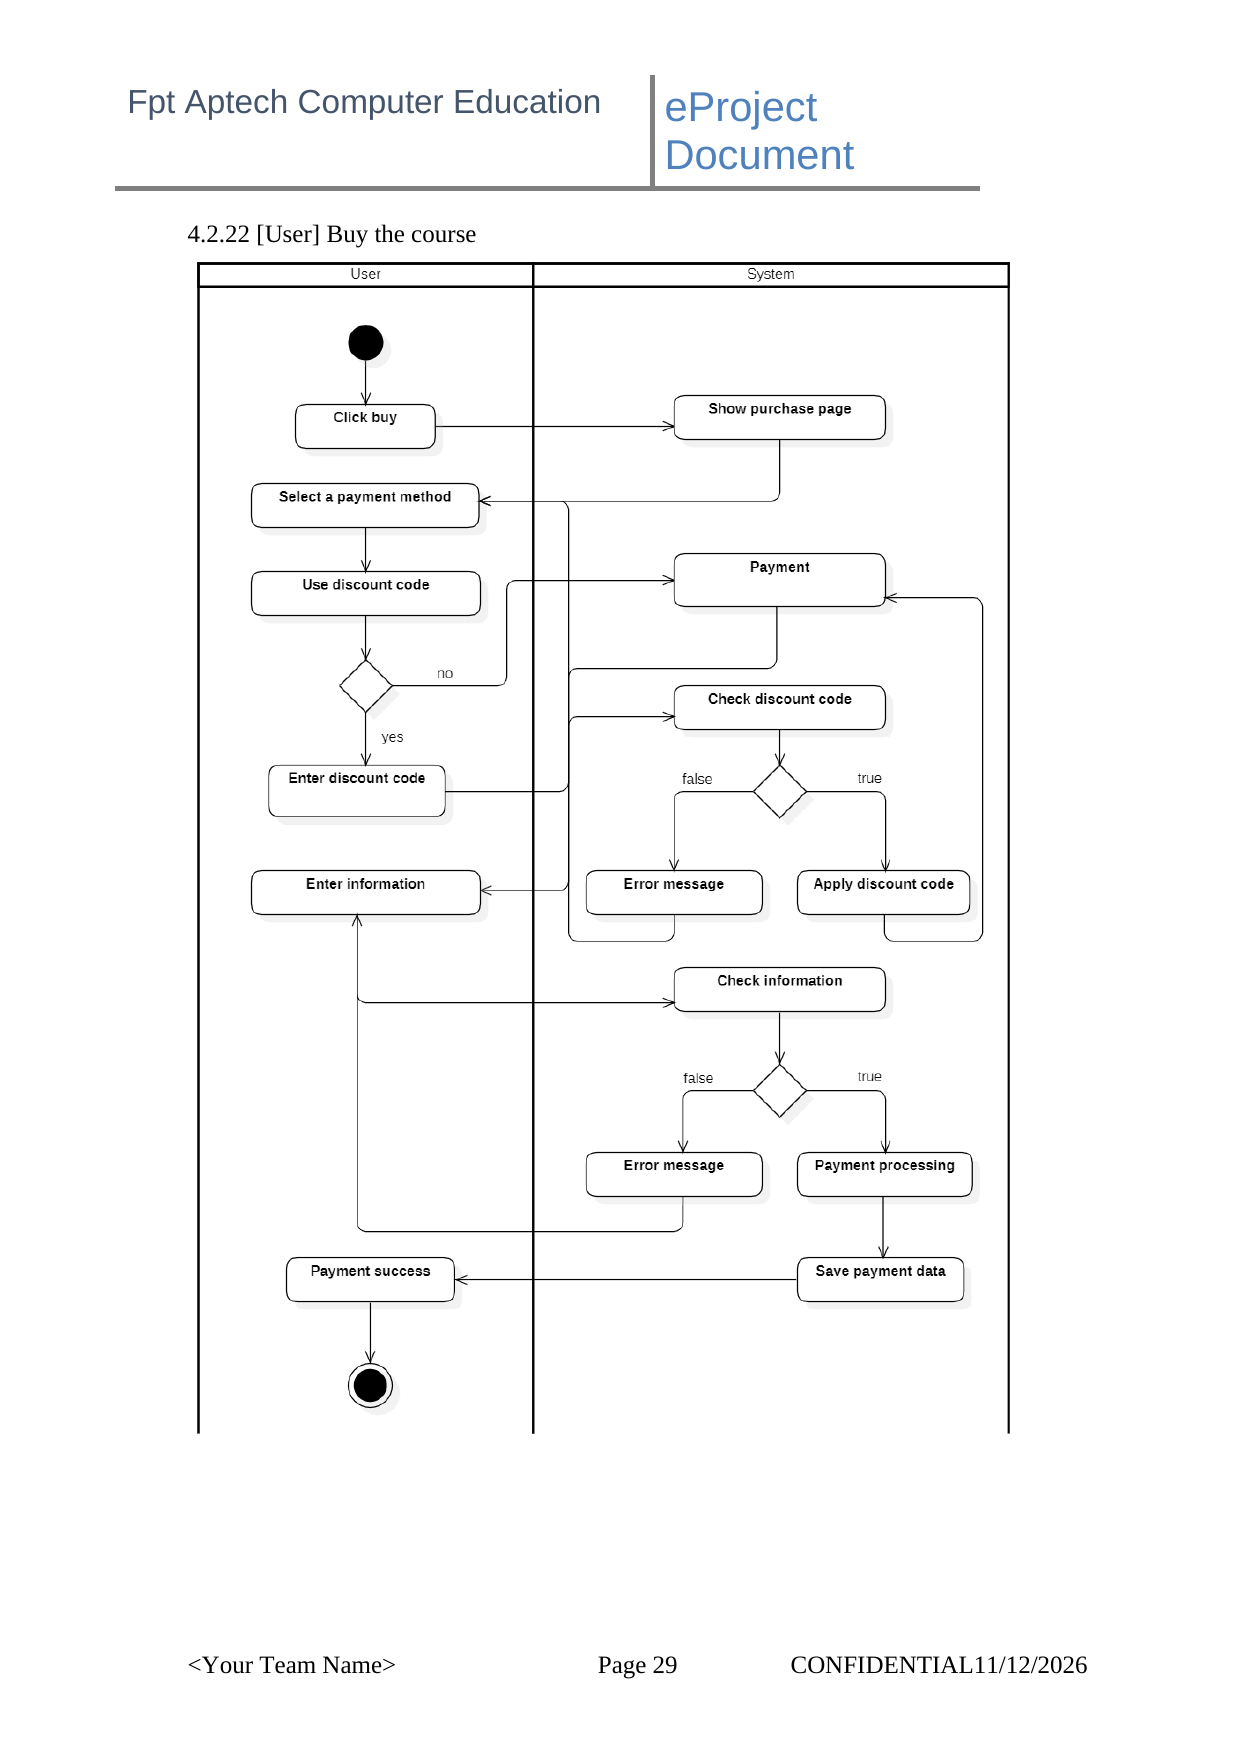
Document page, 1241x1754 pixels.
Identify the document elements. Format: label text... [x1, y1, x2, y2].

picture [187, 252, 1052, 1477]
subtitle 4.2.22 [User] Buy the course [187, 219, 1053, 248]
